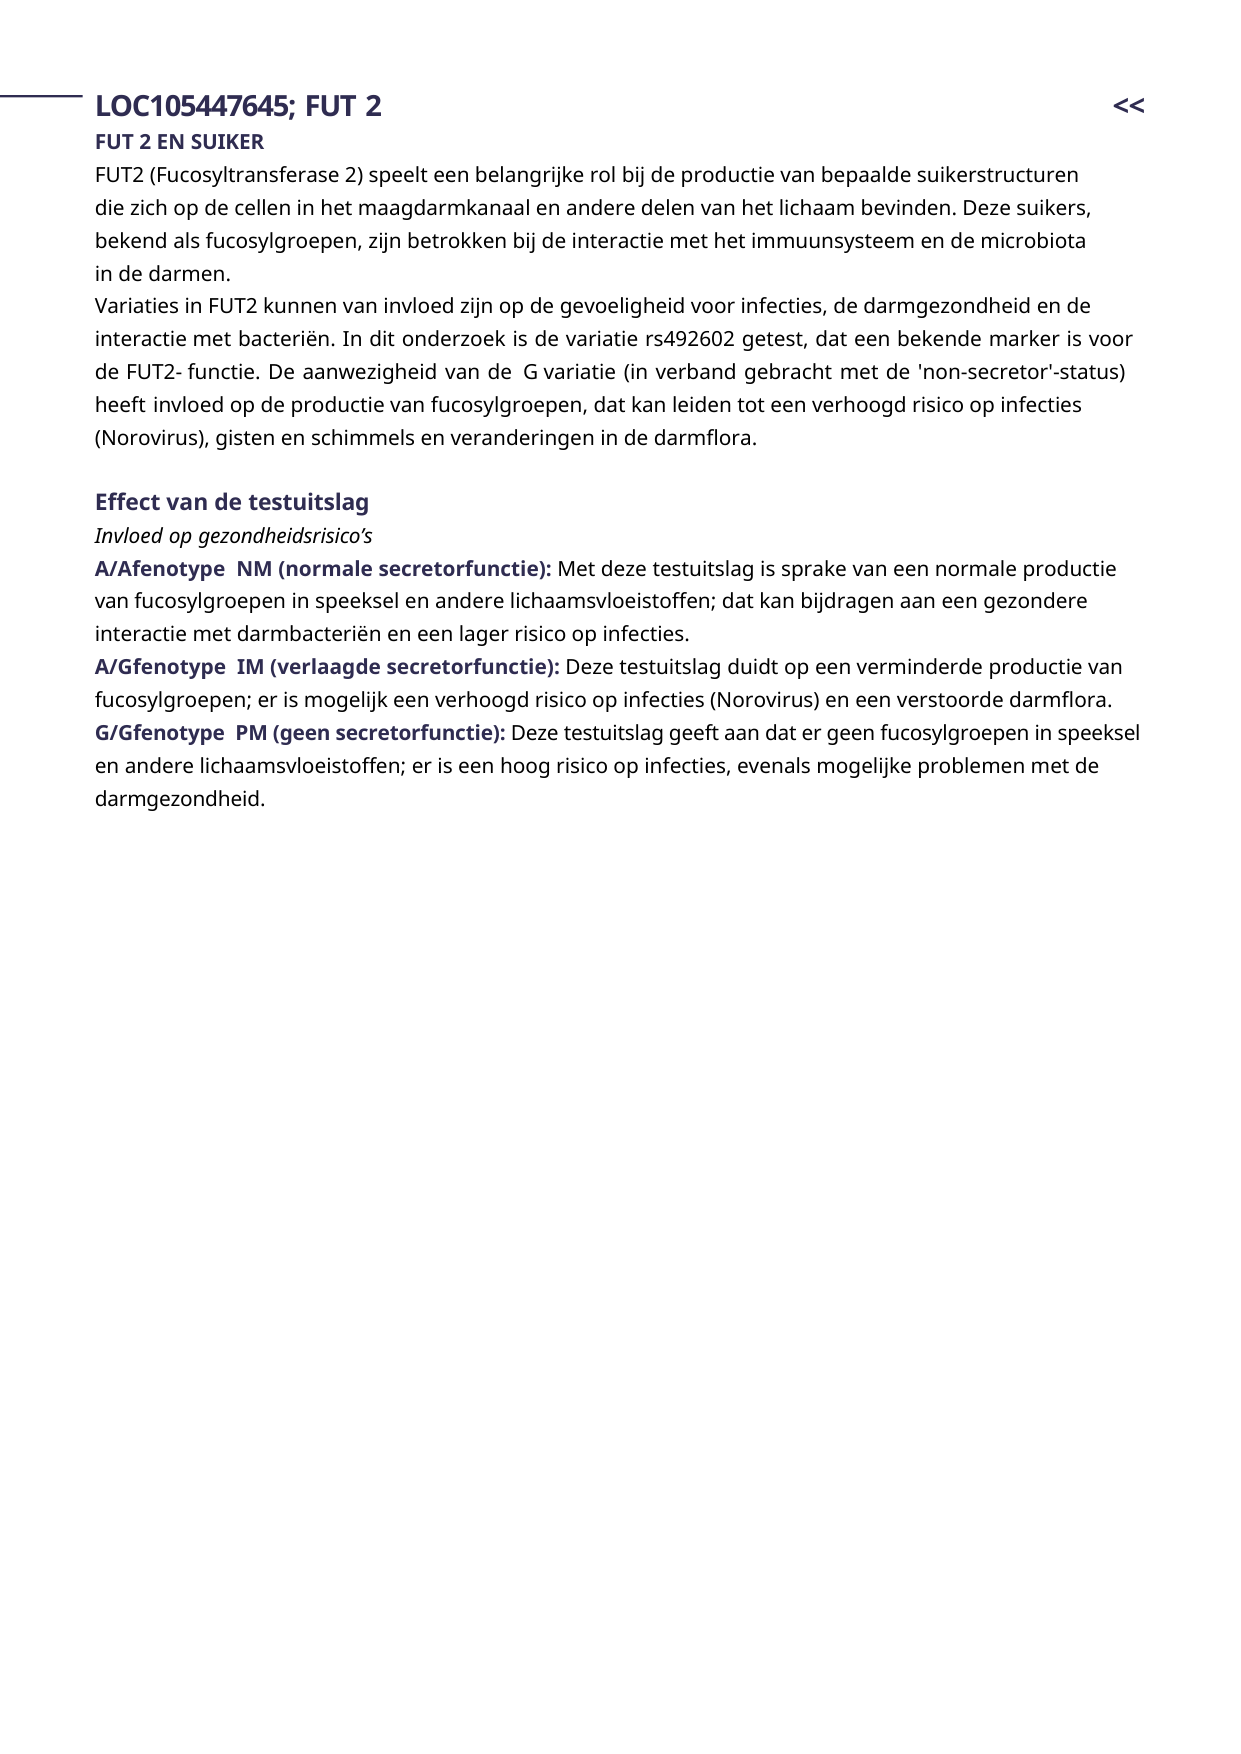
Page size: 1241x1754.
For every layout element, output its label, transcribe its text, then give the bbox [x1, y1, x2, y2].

subtitle FUT 2 EN SUIKER [94, 127, 1240, 156]
text Effect van de testuitslag [94, 486, 1240, 517]
text FUT2 (Fucosyltransferase 2) speelt een belangrijke rol bij de productie van bepaalde suikerstructuren die zich op de cellen in het maagdarmkanaal en andere delen van het lichaam bevinden. Deze suikers, bekend als fucosylgroepen, zijn betrokken bij de interactie met het immuunsysteem en de microbiota in de darmen. [94, 160, 1099, 287]
subtitle LOC105447645; FUT 2 << [94, 85, 1240, 124]
text Invloed op gezondheidsrisico’s [94, 521, 1240, 549]
text A/A­fenotype ­ NM (normale secretorfunctie): Met deze testuitslag is sprake van een normale productie van fucosylgroepen in speeksel en andere lichaamsvloeistoffen; dat kan bijdragen aan een gezondere interactie met darmbacteriën en een lager risico op infecties. [94, 554, 1130, 648]
text G/G­fenotype ­ PM (geen secretorfunctie): Deze testuitslag geeft aan dat er geen fucosylgroepen in speeksel en andere lichaamsvloeistoffen; er is een hoog risico op infecties, evenals mogelijke problemen met de darmgezondheid. [94, 718, 1145, 813]
text A/G­fenotype ­ IM (verlaagde secretorfunctie): Deze testuitslag duidt op een verminderde productie van fucosylgroepen; er is mogelijk een verhoogd risico op infecties (Norovirus) en een verstoorde darmflora. [94, 652, 1132, 714]
text Variaties in FUT2 kunnen van invloed zijn op de gevoeligheid voor infecties, de darmgezondheid en de interactie met bacteriën. In dit onderzoek is de variatie rs492602 getest, dat een bekende marker is voor de FUT2- functie. De aanwezigheid van de G variatie (in verband gebracht met de 'non-secretor'-status) heeft invloed op de productie van fucosylgroepen, dat kan leiden tot een verhoogd risico op infecties (Norovirus), gisten en schimmels en veranderingen in de darmflora. [94, 292, 1137, 452]
